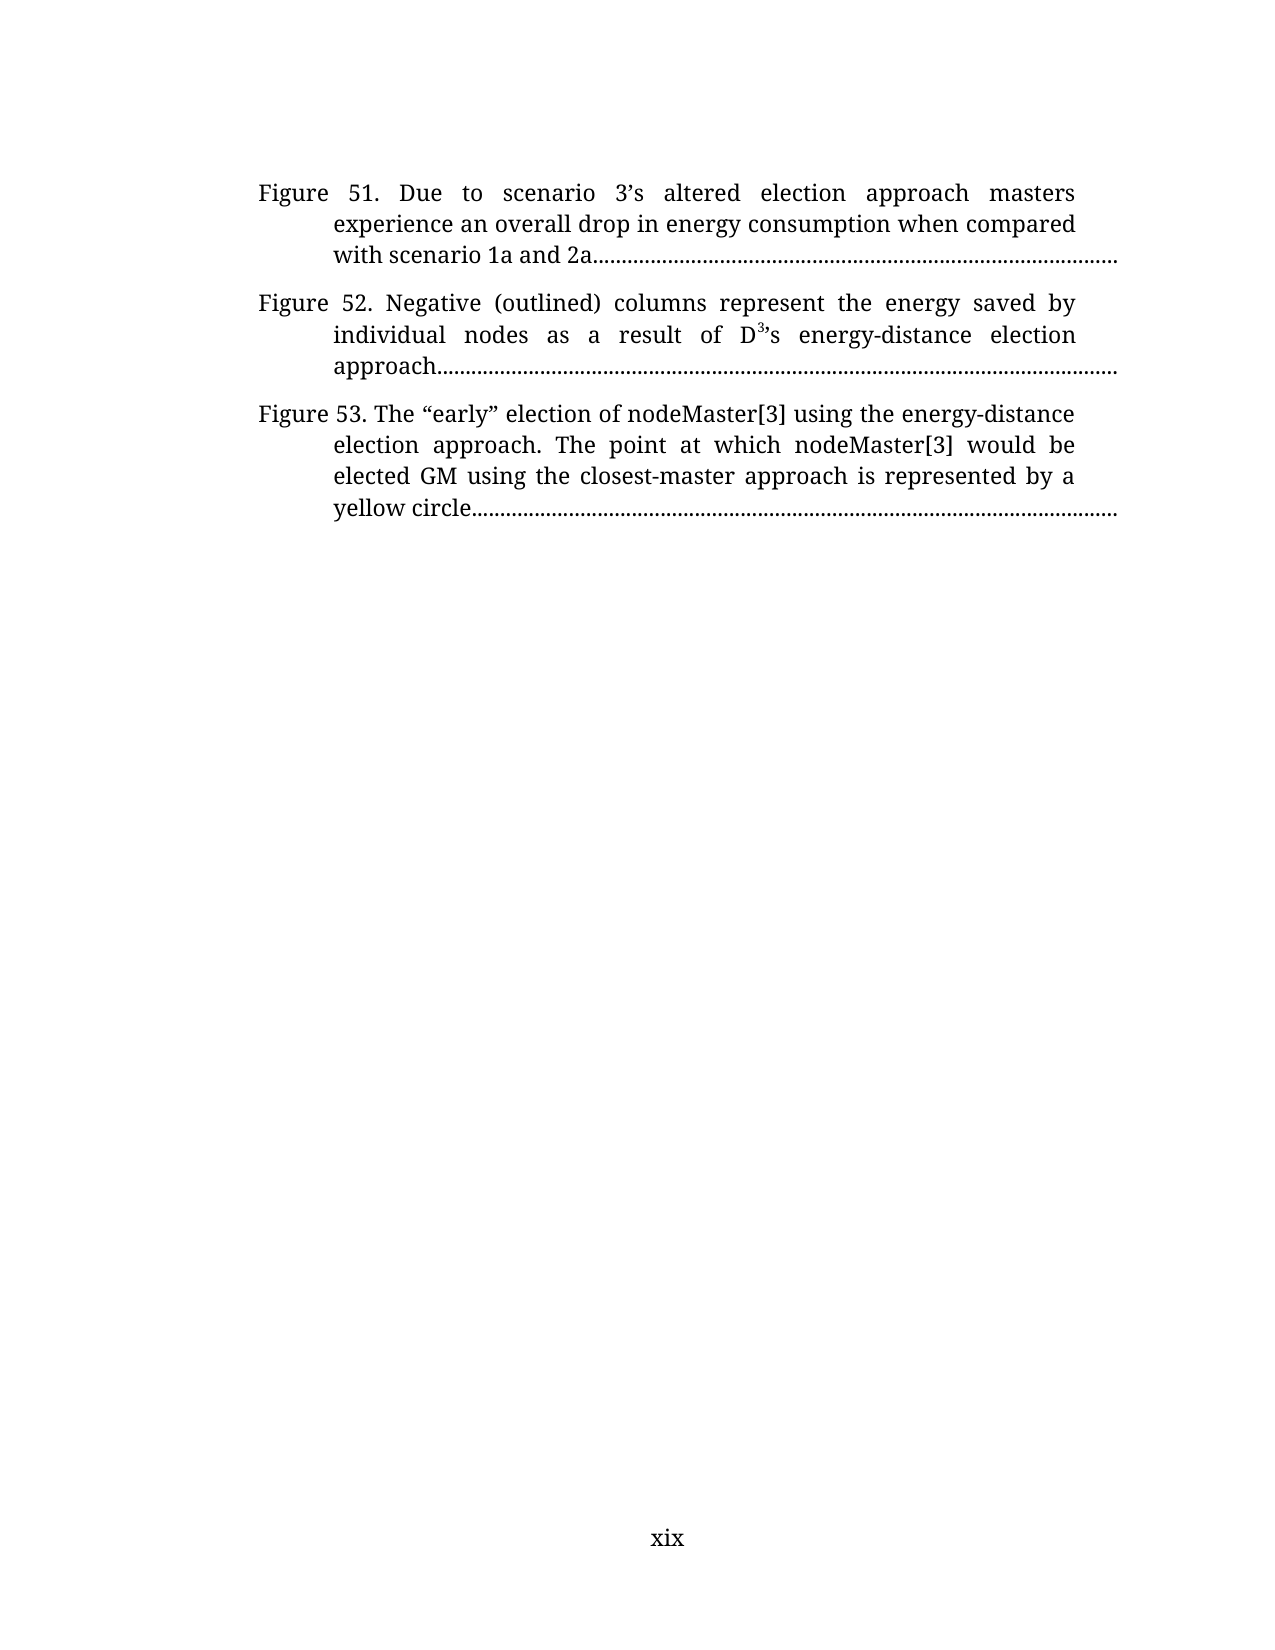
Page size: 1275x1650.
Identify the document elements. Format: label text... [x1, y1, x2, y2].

text Figure 52. Negative (outlined) columns represent the energy saved by individual nodes as a result of D3’s energy-distance election approach. 113 [258, 287, 1076, 381]
text Figure 53. The “early” election of nodeMaster[3] using the energy-distance election approach. The point at which nodeMaster[3] would be elected GM using the closest-master approach is represented by a yellow circle. 114 [258, 398, 1076, 523]
text Figure 51. Due to scenario 3’s altered election approach masters experience an overall drop in energy consumption when compared with scenario 1a and 2a. 112 [258, 177, 1076, 271]
